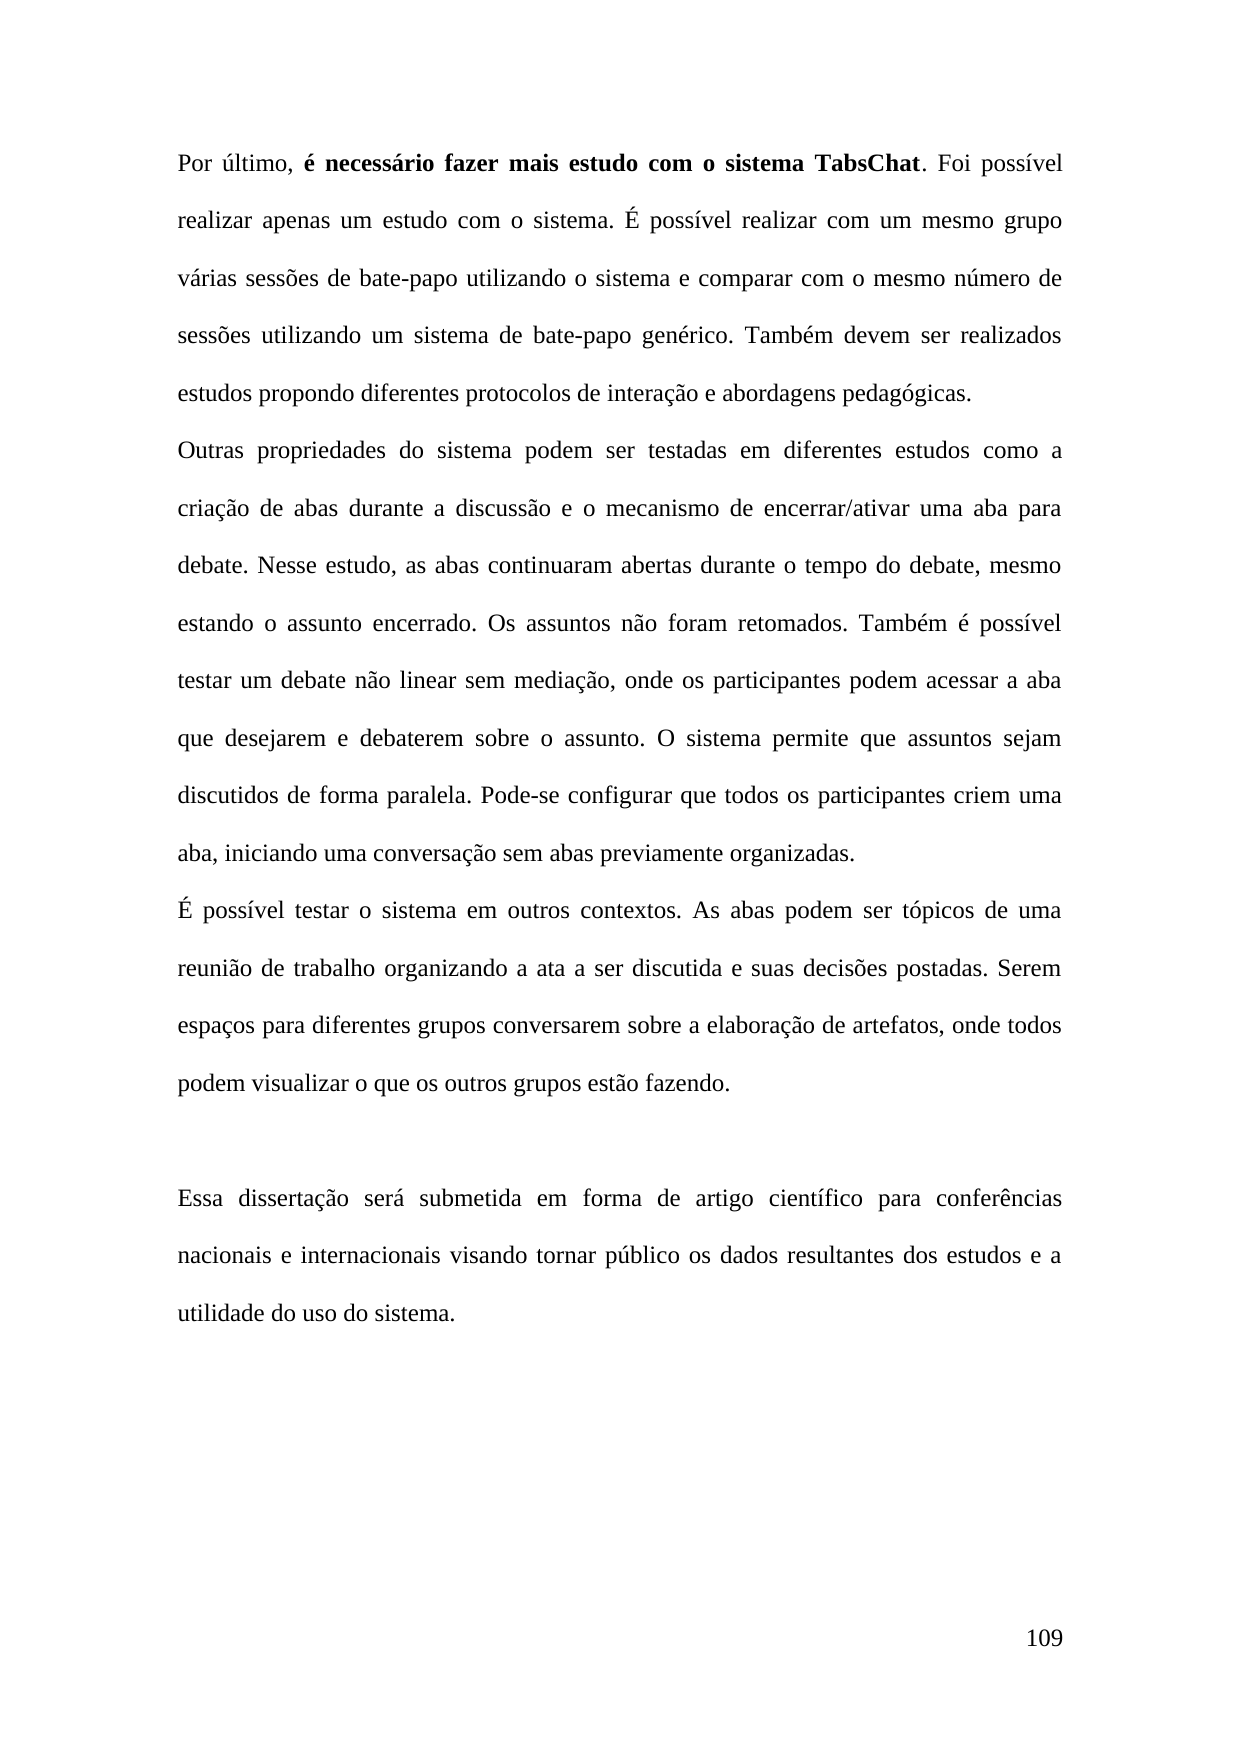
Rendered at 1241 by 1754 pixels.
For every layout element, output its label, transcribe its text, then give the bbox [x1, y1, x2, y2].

text Essa dissertação será submetida em forma de artigo científico para conferências nacionais e internacionais visando tornar público os dados resultantes dos estudos e a utilidade do uso do sistema. [177, 1183, 1063, 1326]
text Outras propriedades do sistema podem ser testadas em diferentes estudos como a criação de abas durante a discussão e o mecanismo de encerrar/ativar uma aba para debate. Nesse estudo, as abas continuaram abertas durante o tempo do debate, mesmo estando o assunto encerrado. Os assuntos não foram retomados. Também é possível testar um debate não linear sem mediação, onde os participantes podem acessar a aba que desejarem e debaterem sobre o assunto. O sistema permite que assuntos sejam discutidos de forma paralela. Pode-se configurar que todos os participantes criem uma aba, iniciando uma conversação sem abas previamente organizadas. [177, 435, 1063, 866]
text Por último, é necessário fazer mais estudo com o sistema TabsChat. Foi possível realizar apenas um estudo com o sistema. É possível realizar com um mesmo grupo várias sessões de bate-papo utilizando o sistema e comparar com o mesmo número de sessões utilizando um sistema de bate-papo genérico. Também devem ser realizados estudos propondo diferentes protocolos de interação e abordagens pedagógicas. [177, 148, 1063, 406]
text É possível testar o sistema em outros contextos. As abas podem ser tópicos de uma reunião de trabalho organizando a ata a ser discutida e suas decisões postadas. Serem espaços para diferentes grupos conversarem sobre a elaboração de artefatos, onde todos podem visualizar o que os outros grupos estão fazendo. [177, 895, 1063, 1096]
